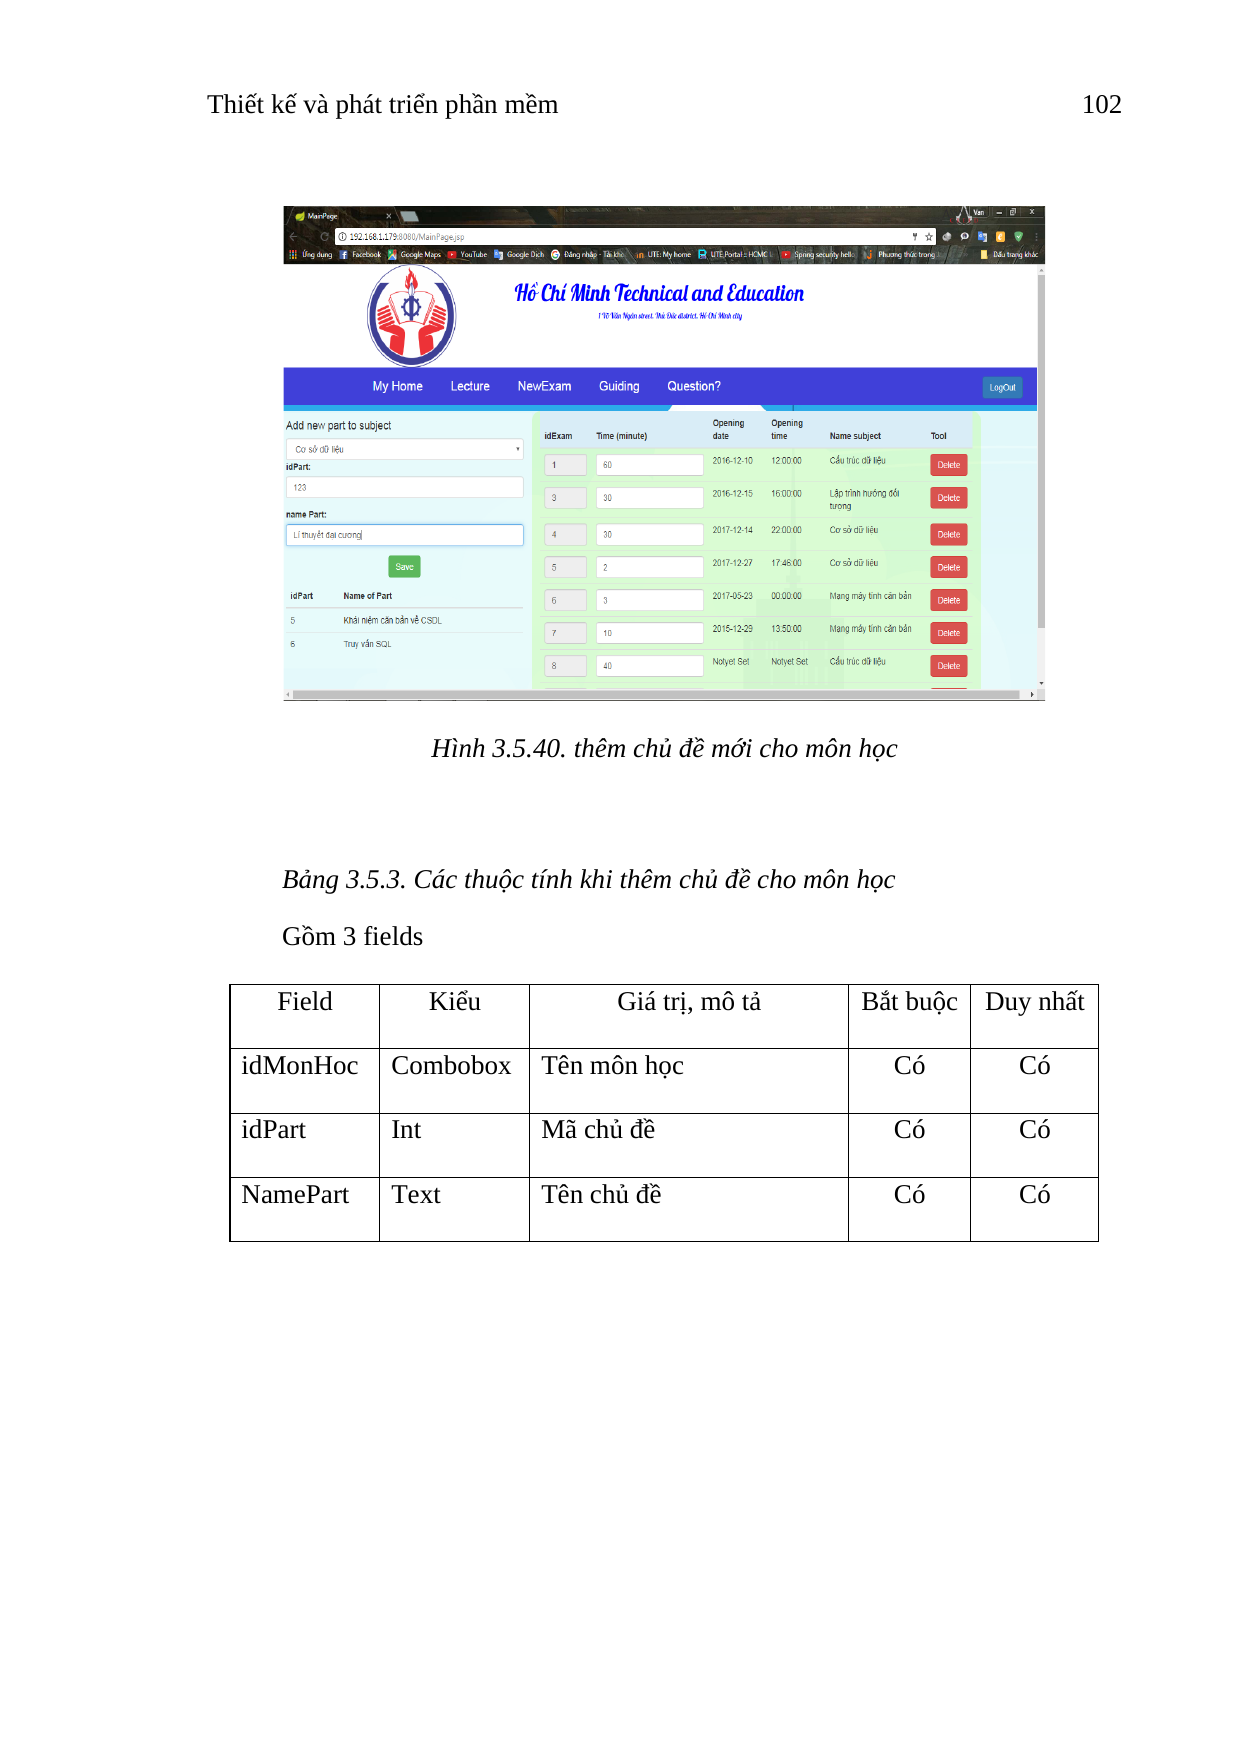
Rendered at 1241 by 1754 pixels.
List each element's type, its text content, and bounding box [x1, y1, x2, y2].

table_cell Combobox [380, 1049, 529, 1112]
text Hình 3.5.40. thêm chủ đề mới cho môn học [207, 732, 1122, 764]
table_header Field [231, 985, 379, 1048]
table_header Giá trị, mô tả [530, 985, 848, 1048]
subtitle Bảng 3.5.3. Các thuộc tính khi thêm chủ đề cho môn học [282, 863, 1122, 894]
table_cell Có [971, 1049, 1098, 1112]
picture [283, 206, 1046, 701]
table_cell Text [380, 1178, 529, 1241]
table_header Bắt buộc [849, 985, 970, 1048]
list Gồm 3 fields [207, 920, 1122, 952]
table_cell Int [380, 1114, 529, 1177]
table_cell Mã chủ đề [530, 1114, 848, 1177]
table_cell NamePart [231, 1178, 379, 1241]
table_cell Có [849, 1178, 970, 1241]
table_cell idPart [231, 1114, 379, 1177]
table_cell Có [971, 1114, 1098, 1177]
table_cell Tên chủ đề [530, 1178, 848, 1241]
table_cell Tên môn học [530, 1049, 848, 1112]
table_cell Có [971, 1178, 1098, 1241]
table_cell idMonHoc [231, 1049, 379, 1112]
table_cell Có [849, 1049, 970, 1112]
table_cell Có [849, 1114, 970, 1177]
table_header Duy nhất [971, 985, 1098, 1048]
table_header Kiểu [380, 985, 529, 1048]
